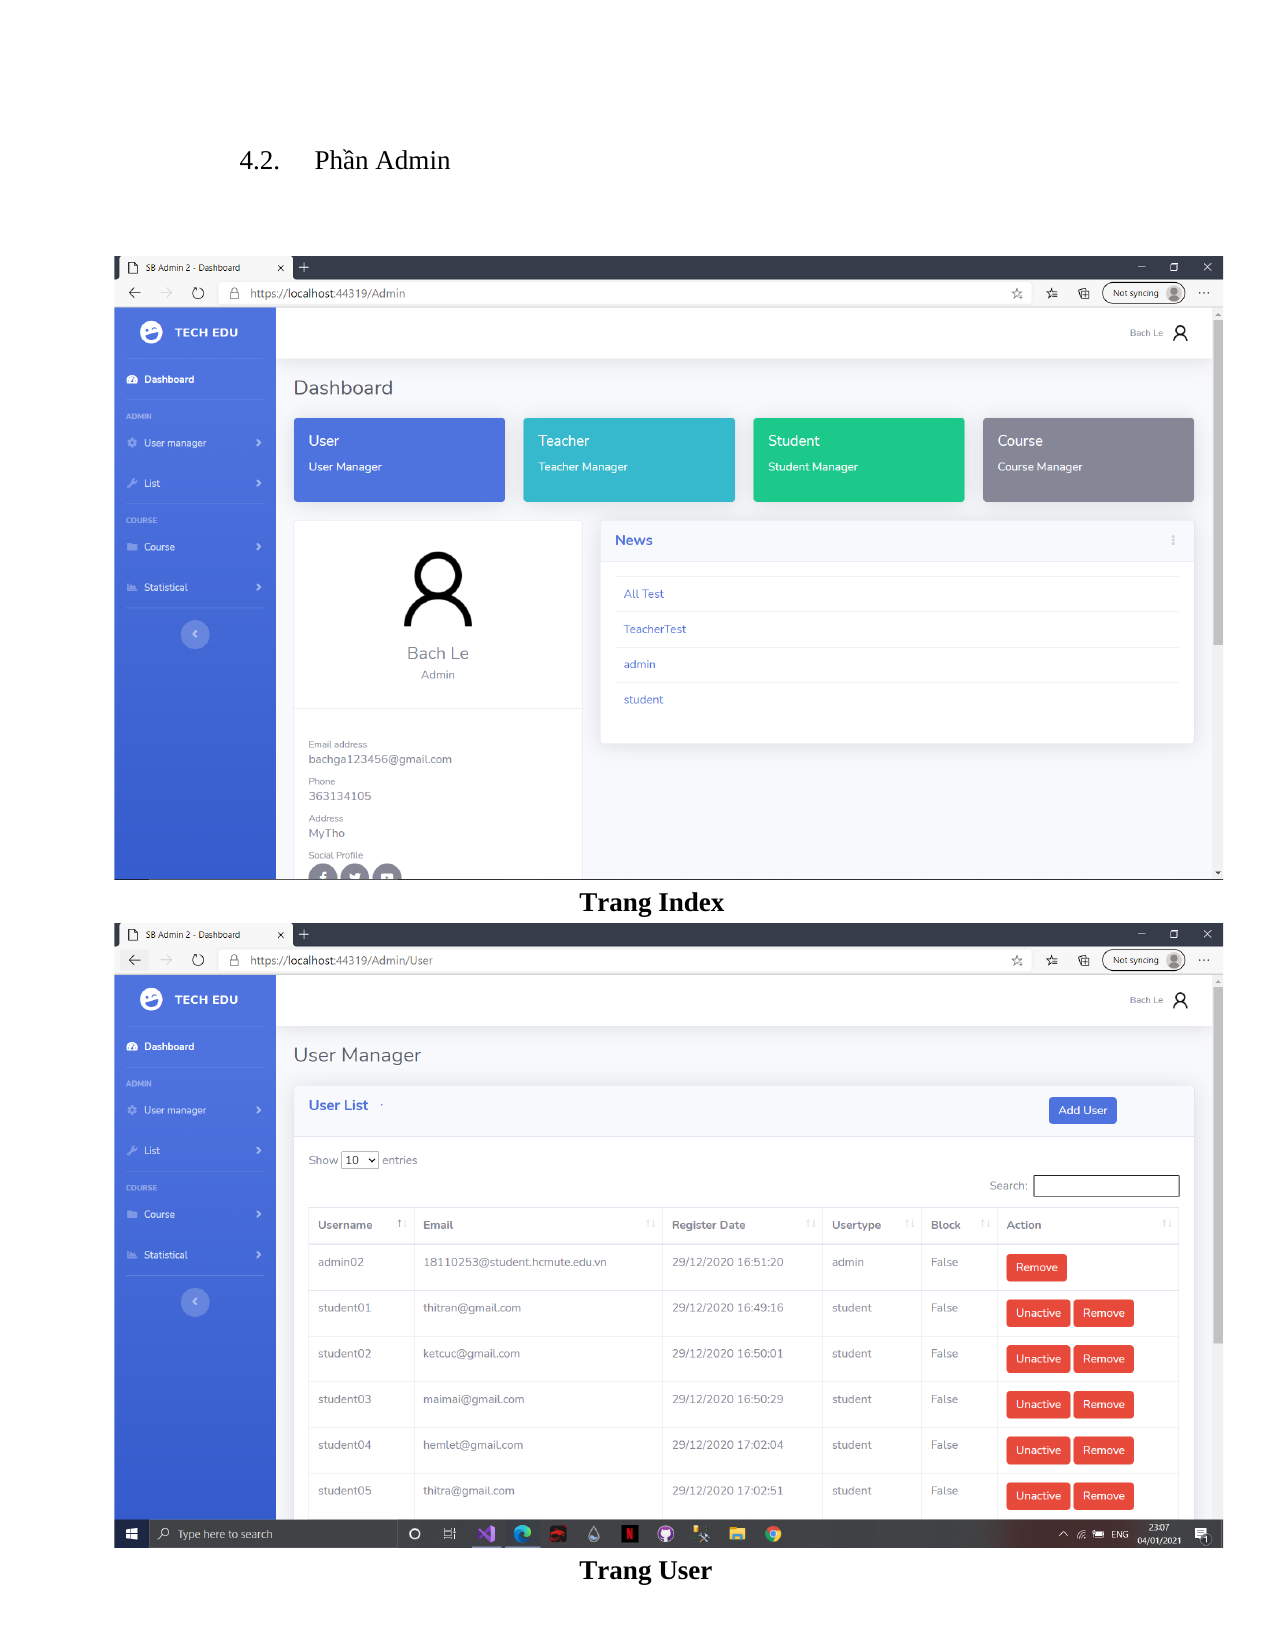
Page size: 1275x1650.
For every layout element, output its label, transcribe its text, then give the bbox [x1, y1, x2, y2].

list Trang User [114, 1554, 1239, 1585]
picture [114, 256, 1224, 880]
picture [114, 923, 1224, 1548]
list Phần Admin [239, 144, 1239, 175]
list Trang Index [114, 886, 1239, 917]
